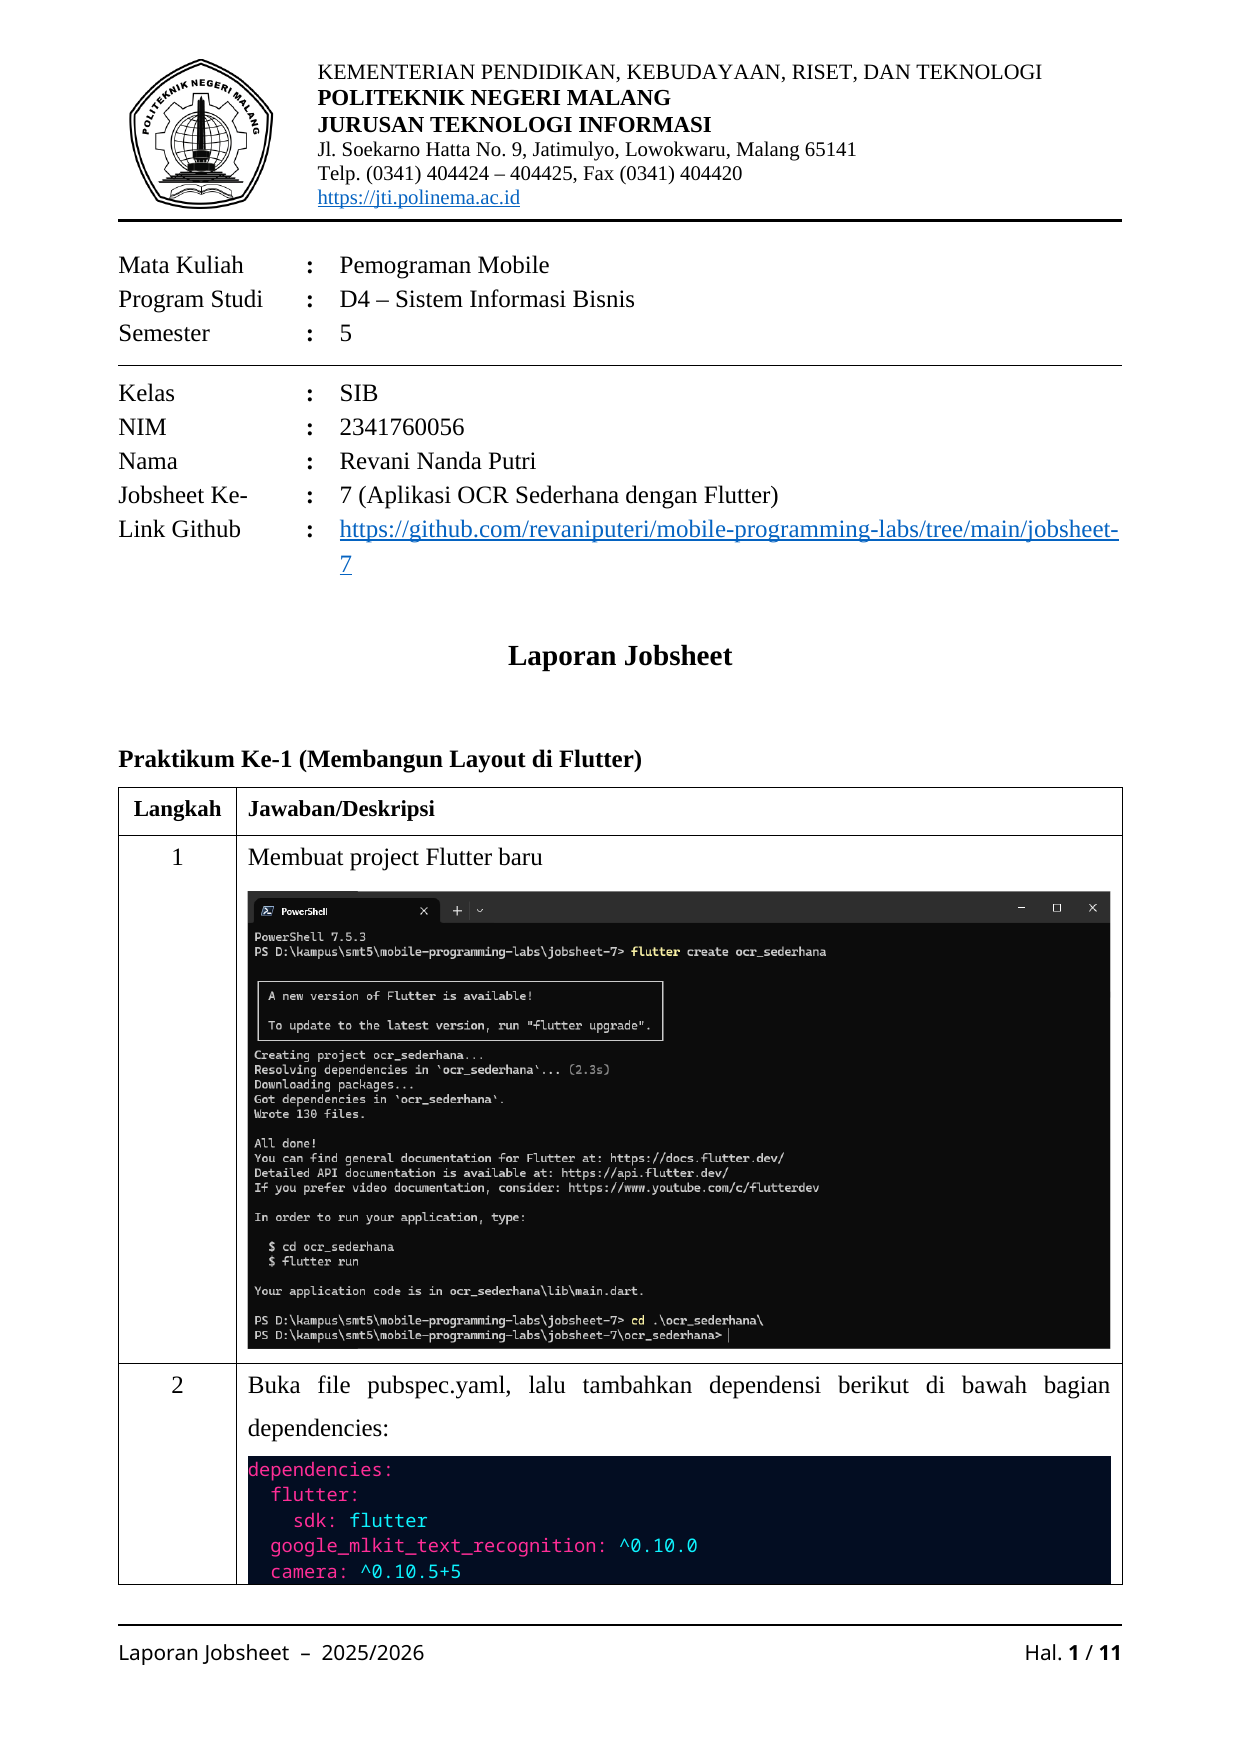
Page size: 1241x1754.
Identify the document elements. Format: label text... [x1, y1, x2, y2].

table_cell : [306, 366, 339, 412]
picture [129, 59, 275, 209]
table_cell 2 [119, 1364, 236, 1584]
table_header Mata Kuliah [118, 250, 306, 284]
table_cell D4 – Sistem Informasi Bisnis [339, 284, 1122, 318]
table_cell SIB [339, 366, 1122, 412]
table_cell NIM [118, 412, 306, 446]
table_cell Program Studi [118, 284, 306, 318]
table_cell : [306, 412, 339, 446]
table_header Langkah [119, 788, 236, 835]
table_cell 1 [119, 836, 236, 1363]
table_cell Kelas [118, 366, 306, 412]
table_cell Jobsheet Ke- [118, 480, 306, 514]
text Praktikum Ke-1 (Membangun Layout di Flutter) [118, 744, 1122, 773]
picture [247, 891, 1111, 1349]
table_cell https://github.com/revaniputeri/mobile-programming-labs/tree/main/jobsheet-7 [339, 514, 1122, 583]
table_cell 2341760056 [339, 412, 1122, 446]
table_cell : [306, 318, 339, 365]
table_cell : [306, 514, 339, 583]
table_header Jawaban/Deskripsi [237, 788, 1122, 835]
table_header : [306, 250, 339, 284]
table_header Pemograman Mobile [339, 250, 1122, 284]
text Laporan Jobsheet [118, 638, 1122, 672]
table_cell : [306, 284, 339, 318]
table_cell Membuat project Flutter baru [237, 836, 1122, 1363]
table_cell Nama [118, 446, 306, 480]
table_cell 7 (Aplikasi OCR Sederhana dengan Flutter) [339, 480, 1122, 514]
table_cell Semester [118, 318, 306, 365]
table_cell : [306, 480, 339, 514]
table_cell Revani Nanda Putri [339, 446, 1122, 480]
table_cell : [306, 446, 339, 480]
table_cell 5 [339, 318, 1122, 365]
table_cell Link Github [118, 514, 306, 583]
